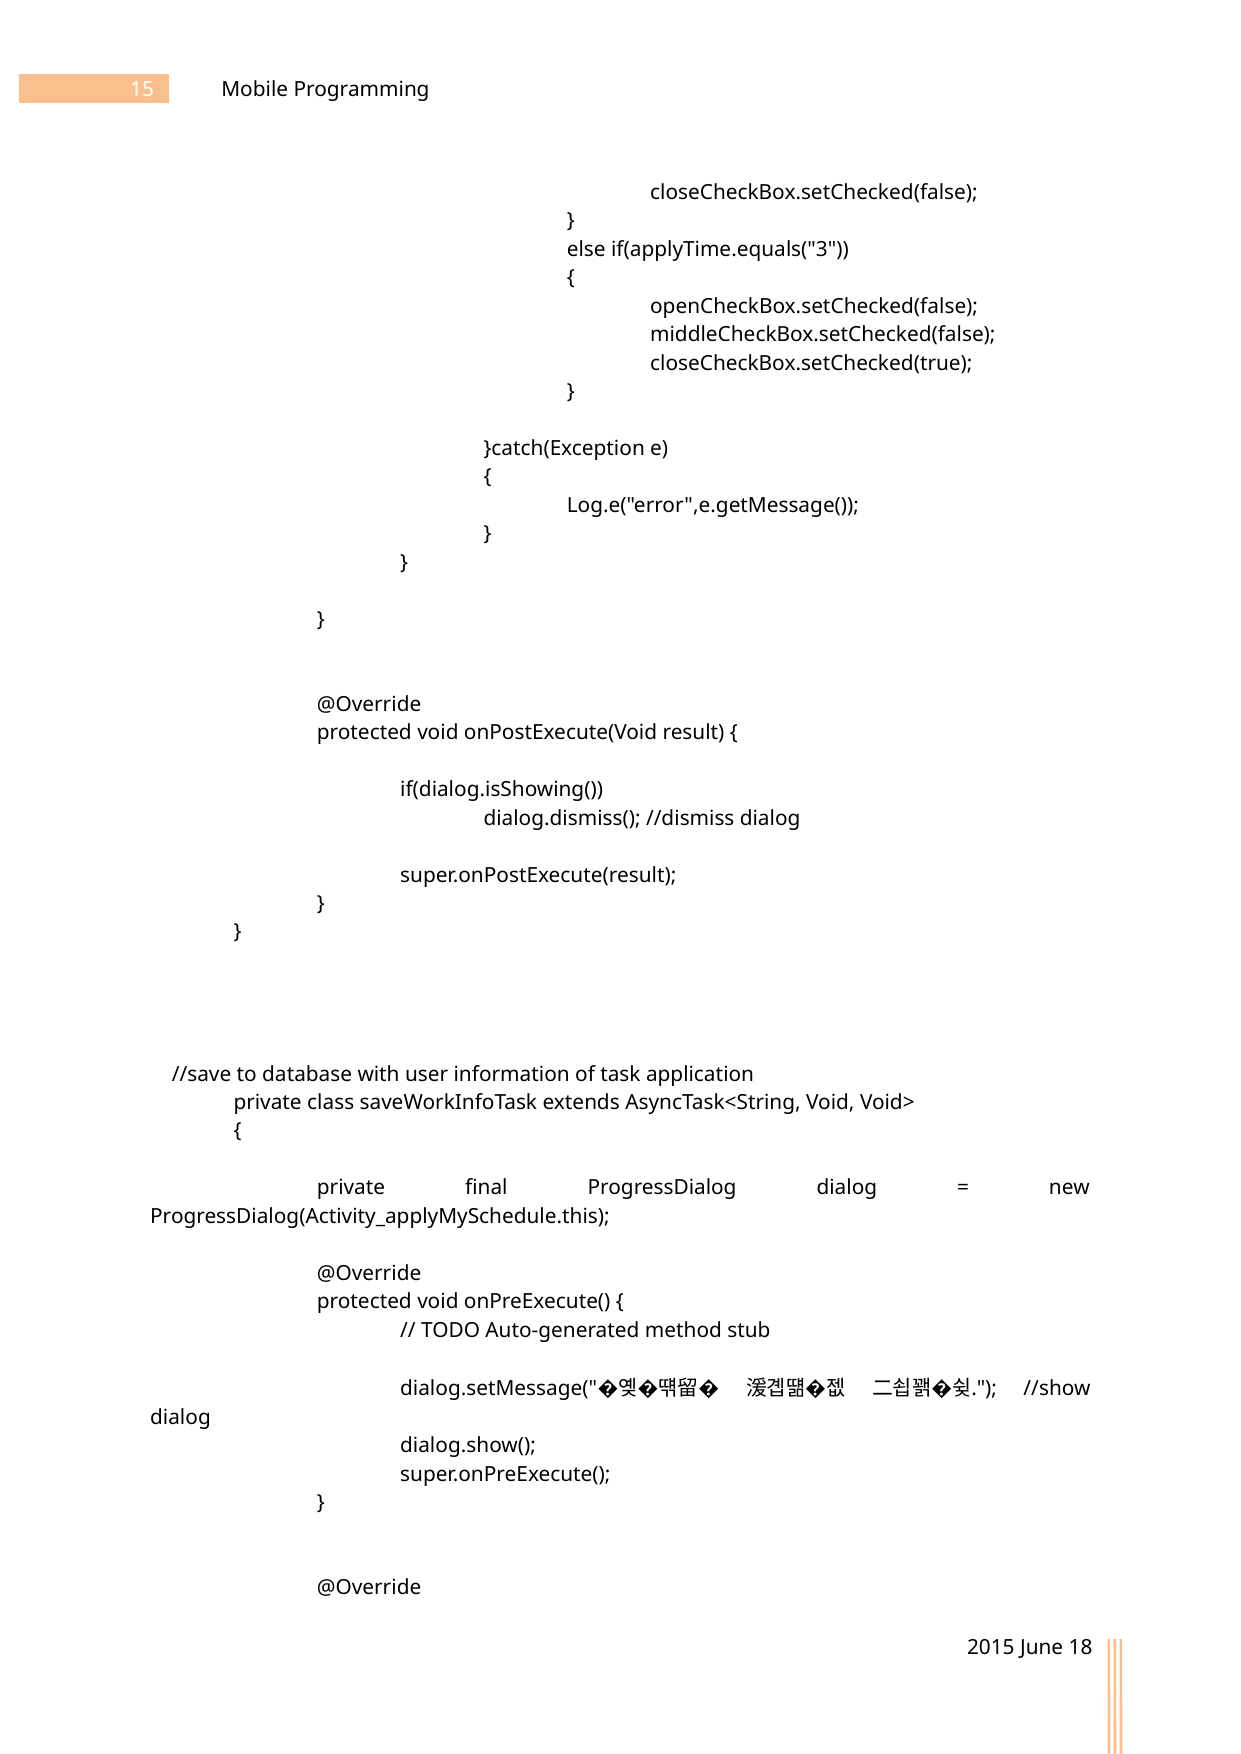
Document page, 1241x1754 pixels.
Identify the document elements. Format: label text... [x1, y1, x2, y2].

text else if(applyTime.equals("3")) [150, 234, 1090, 262]
text //save to database with user information of task application [150, 1059, 1090, 1087]
text protected void onPostExecute(Void result) { [150, 717, 1090, 746]
text { [150, 262, 1090, 291]
text @Override [150, 689, 1090, 717]
text openCheckBox.setChecked(false); [150, 291, 1090, 319]
text Log.e("error",e.getMessage()); [150, 490, 1090, 518]
text closeCheckBox.setChecked(false); [150, 177, 1090, 206]
text if(dialog.isShowing()) [150, 774, 1090, 803]
text private final ProgressDialog dialog = new ProgressDialog(Activity_applyMySchedule.this); [150, 1172, 1090, 1229]
text { [150, 1116, 1090, 1144]
text @Override [150, 1572, 1090, 1601]
text dialog.dismiss(); //dismiss dialog [150, 803, 1090, 831]
text dialog.setMessage("�옞�떆留� 湲곕떎�젮 二쇱꽭�슂."); //show dialog [150, 1372, 1090, 1430]
text }catch(Exception e) [150, 433, 1090, 462]
text } [150, 604, 1090, 632]
text // TODO Auto-generated method stub [150, 1315, 1090, 1343]
text dialog.show(); [150, 1430, 1090, 1459]
text } [150, 547, 1090, 575]
text super.onPreExecute(); [150, 1459, 1090, 1487]
text } [150, 888, 1090, 917]
text } [150, 1487, 1090, 1516]
text } [150, 206, 1090, 234]
text } [150, 376, 1090, 405]
text @Override [150, 1258, 1090, 1286]
text middleCheckBox.setChecked(false); [150, 319, 1090, 348]
text } [150, 917, 1090, 945]
text protected void onPreExecute() { [150, 1286, 1090, 1315]
text closeCheckBox.setChecked(true); [150, 348, 1090, 376]
text } [150, 518, 1090, 547]
text { [150, 462, 1090, 490]
text super.onPostExecute(result); [150, 860, 1090, 888]
text private class saveWorkInfoTask extends AsyncTask<String, Void, Void> [150, 1087, 1090, 1116]
